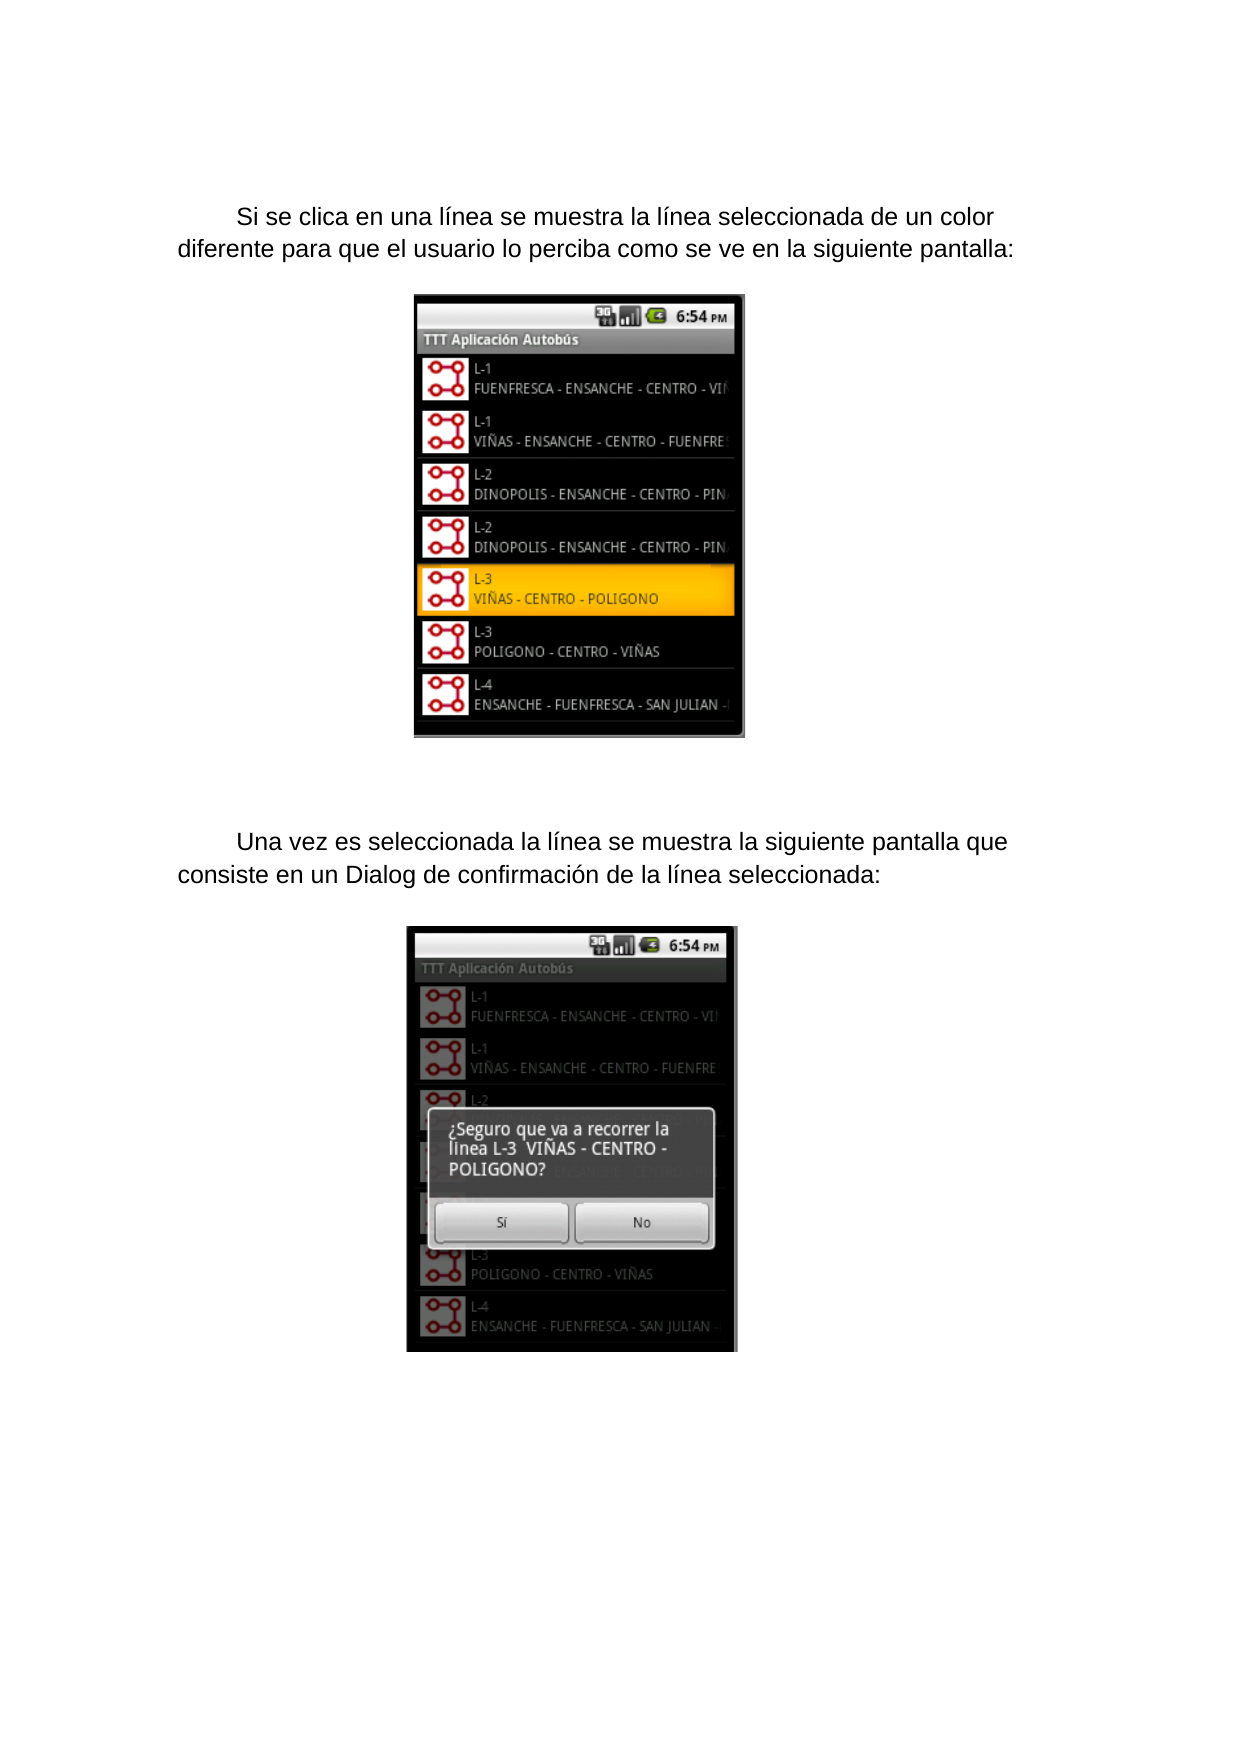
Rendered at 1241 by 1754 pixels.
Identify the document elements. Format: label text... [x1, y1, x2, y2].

text Una vez es seleccionada la línea se muestra la siguiente pantalla que consiste en un Dialog de confirmación de la línea seleccionada: [177, 827, 1063, 889]
picture [413, 294, 746, 738]
picture [406, 926, 738, 1352]
text Si se clica en una línea se muestra la línea seleccionada de un color diferente para que el usuario lo perciba como se ve en la siguiente pantalla: [177, 201, 1063, 263]
